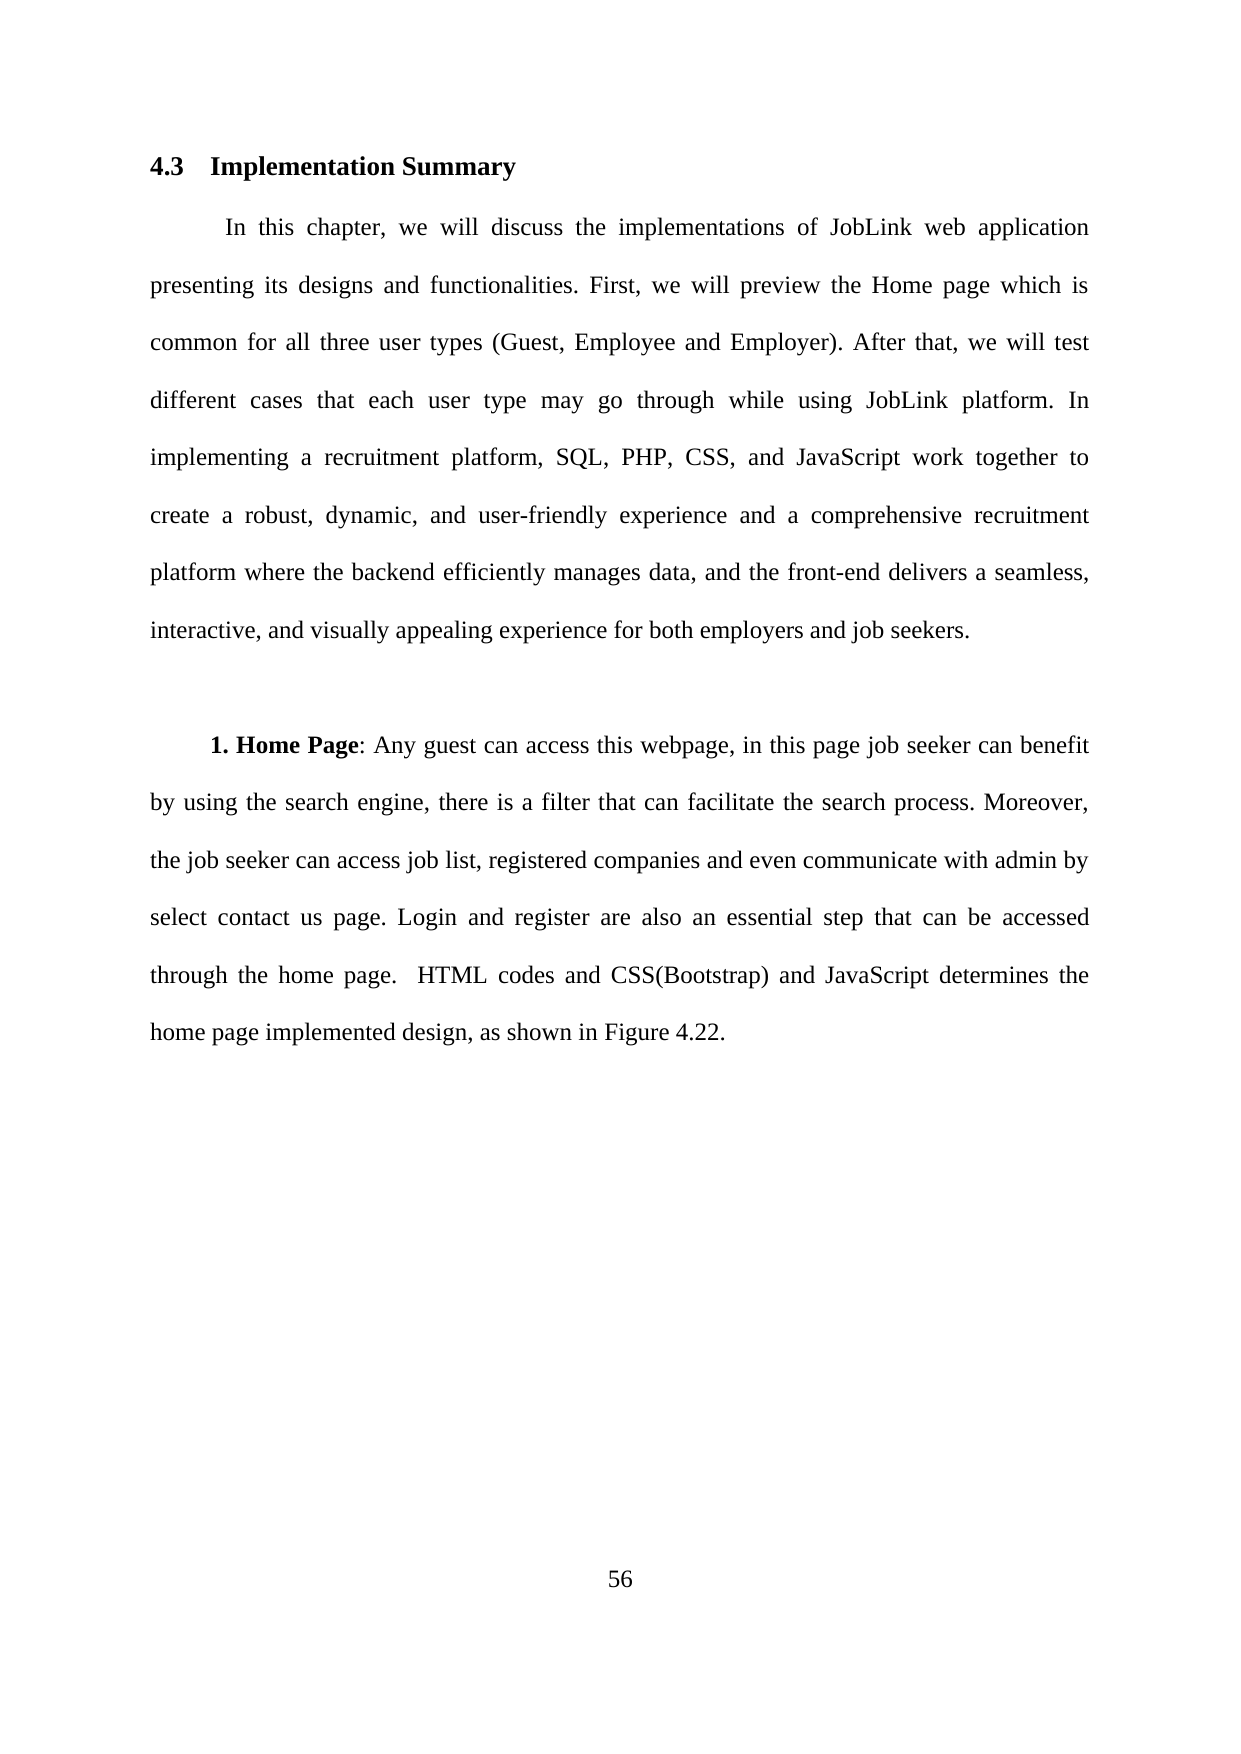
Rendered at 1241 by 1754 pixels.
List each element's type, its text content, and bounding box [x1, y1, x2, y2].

subtitle Implementation Summary [150, 150, 1090, 181]
text In this chapter, we will discuss the implementations of JobLink web application presenting its designs and functionalities. First, we will preview the Home page which is common for all three user types (Guest, Employee and Employer). After that, we will test different cases that each user type may go through while using JobLink platform. In implementing a recruitment platform, SQL, PHP, CSS, and JavaScript work together to create a robust, dynamic, and user-friendly experience and a comprehensive recruitment platform where the backend efficiently manages data, and the front-end delivers a seamless, interactive, and visually appealing experience for both employers and job seekers. [150, 212, 1090, 643]
